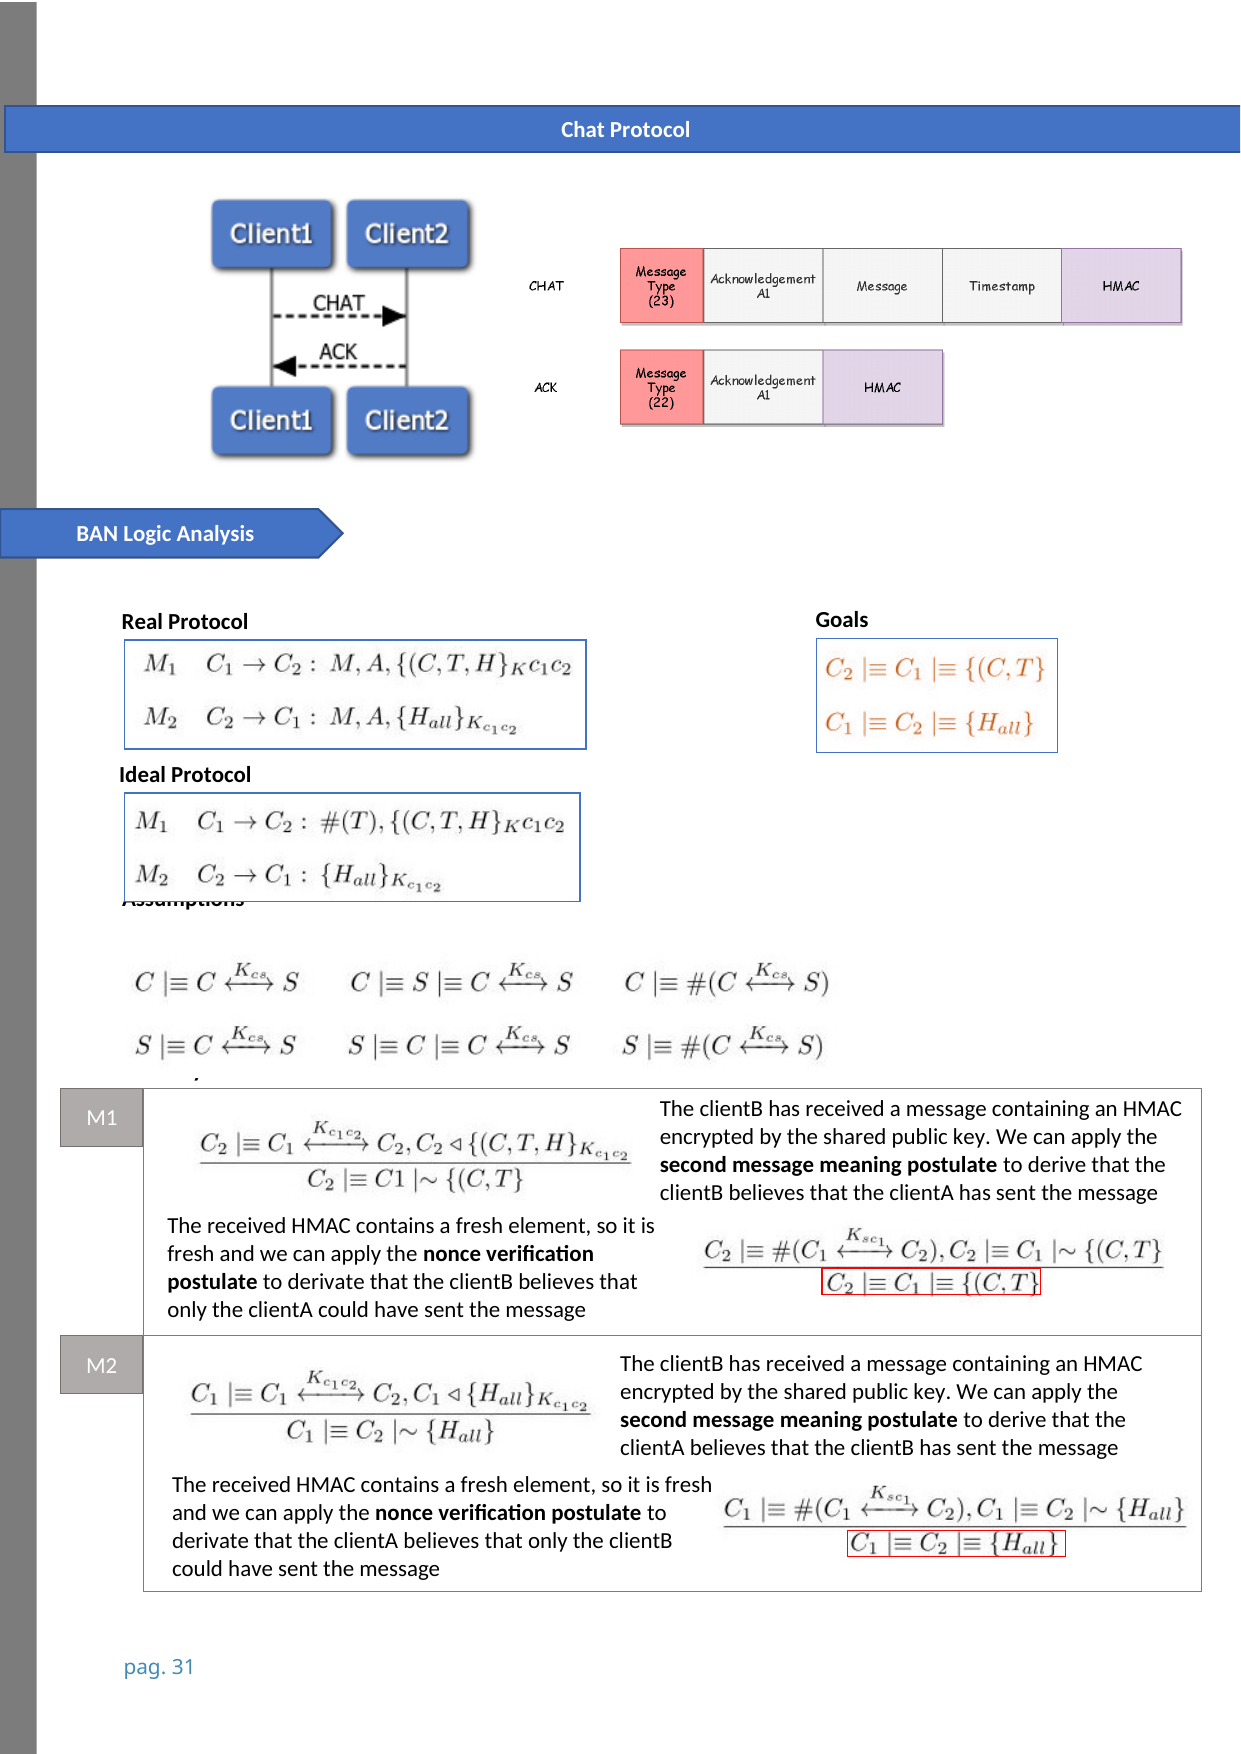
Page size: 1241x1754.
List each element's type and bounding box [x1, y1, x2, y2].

picture [118, 954, 840, 1078]
picture [185, 1109, 642, 1200]
picture [179, 1367, 602, 1453]
picture [188, 176, 491, 466]
picture [689, 1219, 1171, 1314]
picture [125, 641, 585, 748]
picture [527, 248, 1183, 427]
picture [712, 1481, 1195, 1563]
picture [125, 794, 579, 901]
